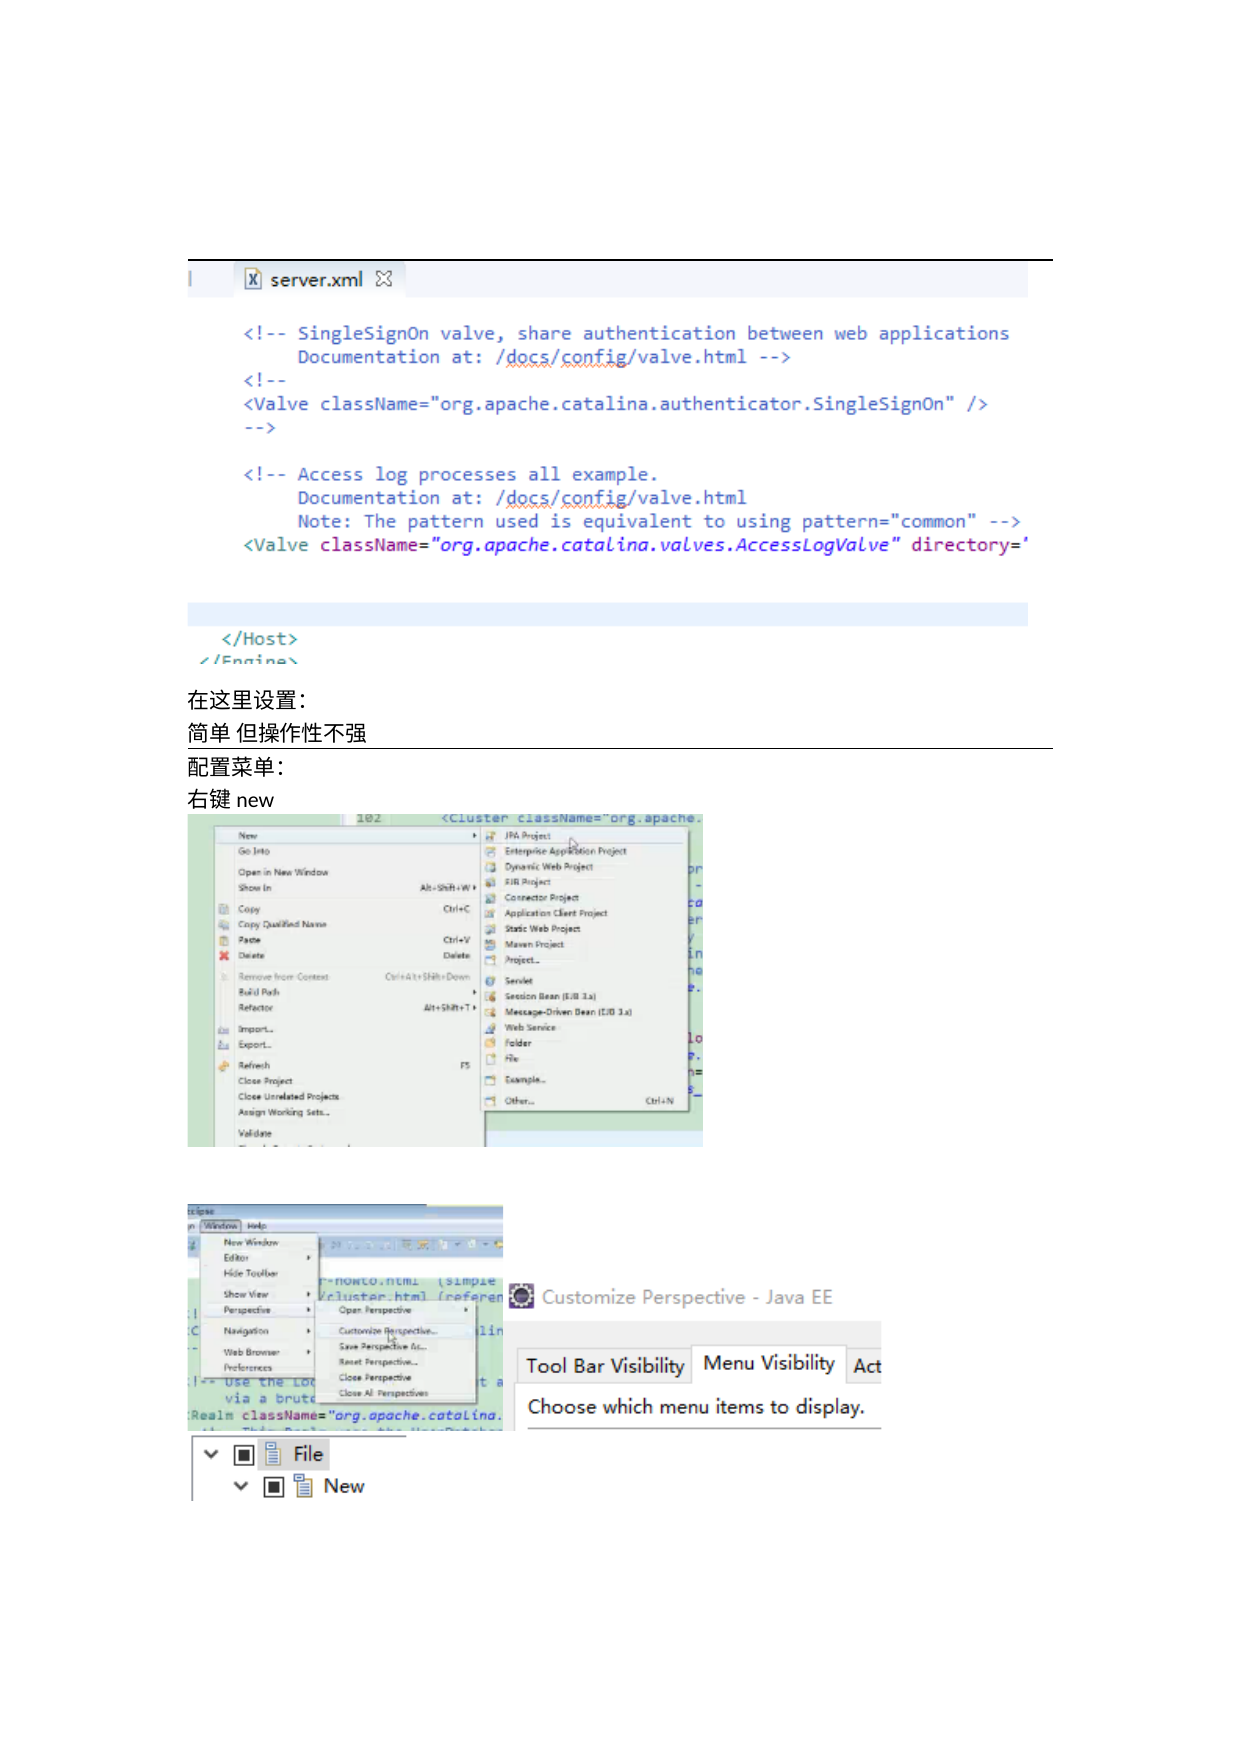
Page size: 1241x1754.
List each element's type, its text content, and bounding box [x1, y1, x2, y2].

text 配置菜单： [187, 749, 1053, 782]
text 简单 但操作性不强 [187, 716, 1053, 749]
text 右键 new [187, 782, 1053, 814]
text 在这里设置： [187, 683, 1053, 716]
picture [187, 260, 1028, 664]
picture [187, 814, 703, 1147]
picture [187, 1204, 882, 1501]
